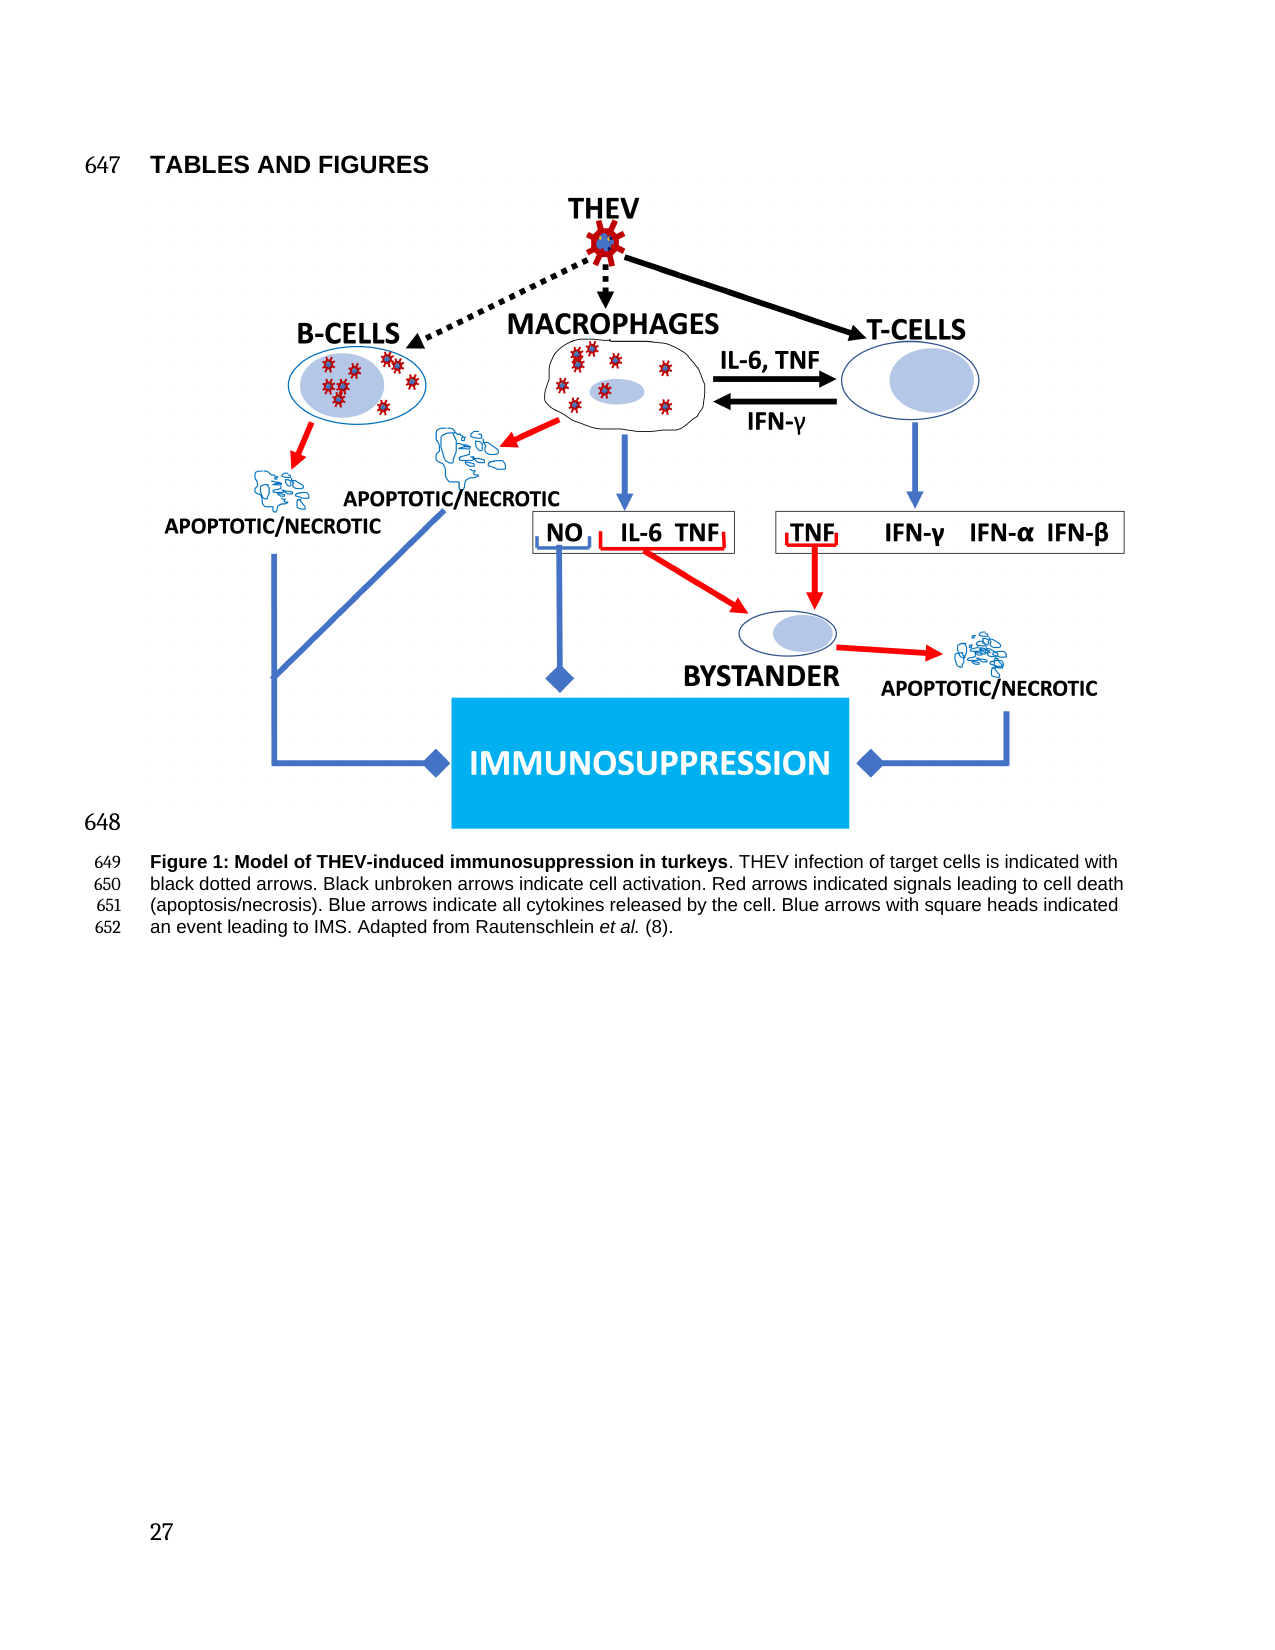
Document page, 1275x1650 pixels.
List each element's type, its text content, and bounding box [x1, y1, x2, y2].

subtitle TABLES AND FIGURES [150, 150, 1125, 178]
picture [150, 178, 1125, 830]
text Figure 1: Model of THEV-induced immunosuppression in turkeys. THEV infection of target cells is indicated with black dotted arrows. Black unbroken arrows indicate cell activation. Red arrows indicated signals leading to cell death (apoptosis/necrosis). Blue arrows indicate all cytokines released by the cell. Blue arrows with square heads indicated an event leading to IMS. Adapted from Rautenschlein et al. (8). [150, 851, 1125, 937]
